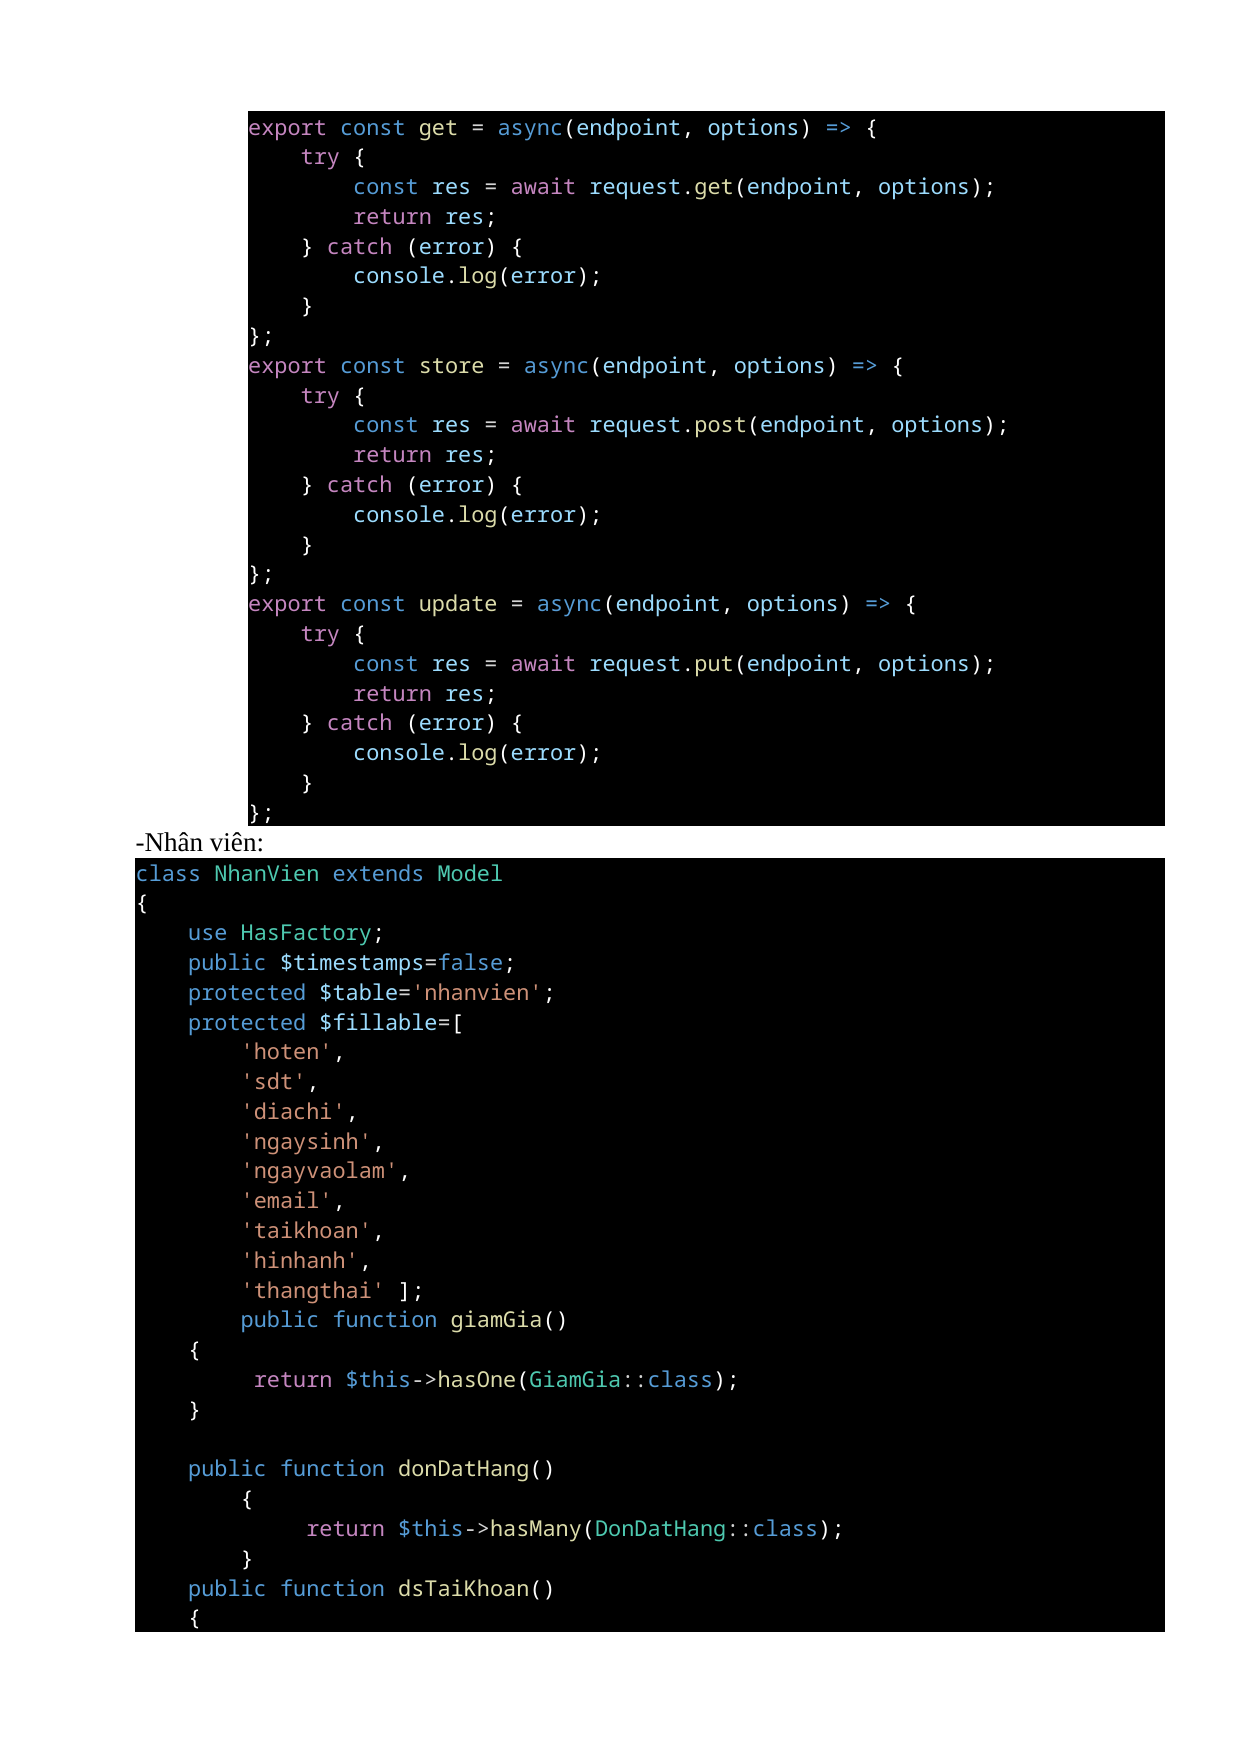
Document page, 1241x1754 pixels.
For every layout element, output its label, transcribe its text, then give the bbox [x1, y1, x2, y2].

text -Nhân viên: [135, 826, 1165, 858]
text } catch (error) { [248, 231, 1165, 260]
text }; [248, 320, 1165, 350]
text } catch (error) { [248, 469, 1165, 499]
text return res; [248, 677, 1165, 707]
text try { [248, 618, 1165, 648]
text { [135, 887, 1165, 917]
text 'thangthai' ]; [135, 1275, 1165, 1304]
text return res; [248, 201, 1165, 231]
text 'email', [135, 1185, 1165, 1215]
text protected $table='nhanvien'; [135, 977, 1165, 1007]
text 'diachi', [135, 1096, 1165, 1126]
text 'ngaysinh', [135, 1126, 1165, 1156]
text { [135, 1602, 1165, 1632]
text protected $fillable=[ [135, 1007, 1165, 1036]
text console.log(error); [248, 737, 1165, 767]
text console.log(error); [248, 499, 1165, 528]
text } [135, 1394, 1165, 1424]
text export const update = async(endpoint, options) => { [248, 588, 1165, 618]
text } [248, 528, 1165, 558]
text use HasFactory; [135, 917, 1165, 947]
text } [248, 767, 1165, 797]
text { [135, 1483, 1165, 1513]
text try { [248, 379, 1165, 409]
text public $timestamps=false; [135, 947, 1165, 977]
text public function dsTaiKhoan() [135, 1573, 1165, 1602]
text }; [248, 558, 1165, 588]
text { [135, 1334, 1165, 1364]
text 'hoten', [135, 1036, 1165, 1066]
text return res; [248, 439, 1165, 469]
text 'ngayvaolam', [135, 1156, 1165, 1185]
text const res = await request.get(endpoint, options); [248, 171, 1165, 201]
text return $this->hasMany(DonDatHang::class); [135, 1513, 1165, 1543]
text } catch (error) { [248, 707, 1165, 737]
text } [248, 290, 1165, 320]
text }; [248, 797, 1165, 826]
text 'sdt', [135, 1066, 1165, 1096]
text try { [248, 141, 1165, 171]
text 'taikhoan', [135, 1215, 1165, 1245]
text const res = await request.put(endpoint, options); [248, 648, 1165, 677]
text class NhanVien extends Model [135, 858, 1165, 887]
text 'hinhanh', [135, 1245, 1165, 1275]
text const res = await request.post(endpoint, options); [248, 409, 1165, 439]
text console.log(error); [248, 260, 1165, 290]
text export const store = async(endpoint, options) => { [248, 350, 1165, 379]
text public function donDatHang() [135, 1453, 1165, 1483]
text } [135, 1543, 1165, 1573]
text export const get = async(endpoint, options) => { [248, 111, 1165, 141]
text return $this->hasOne(GiamGia::class); [135, 1364, 1165, 1394]
text public function giamGia() [135, 1304, 1165, 1334]
